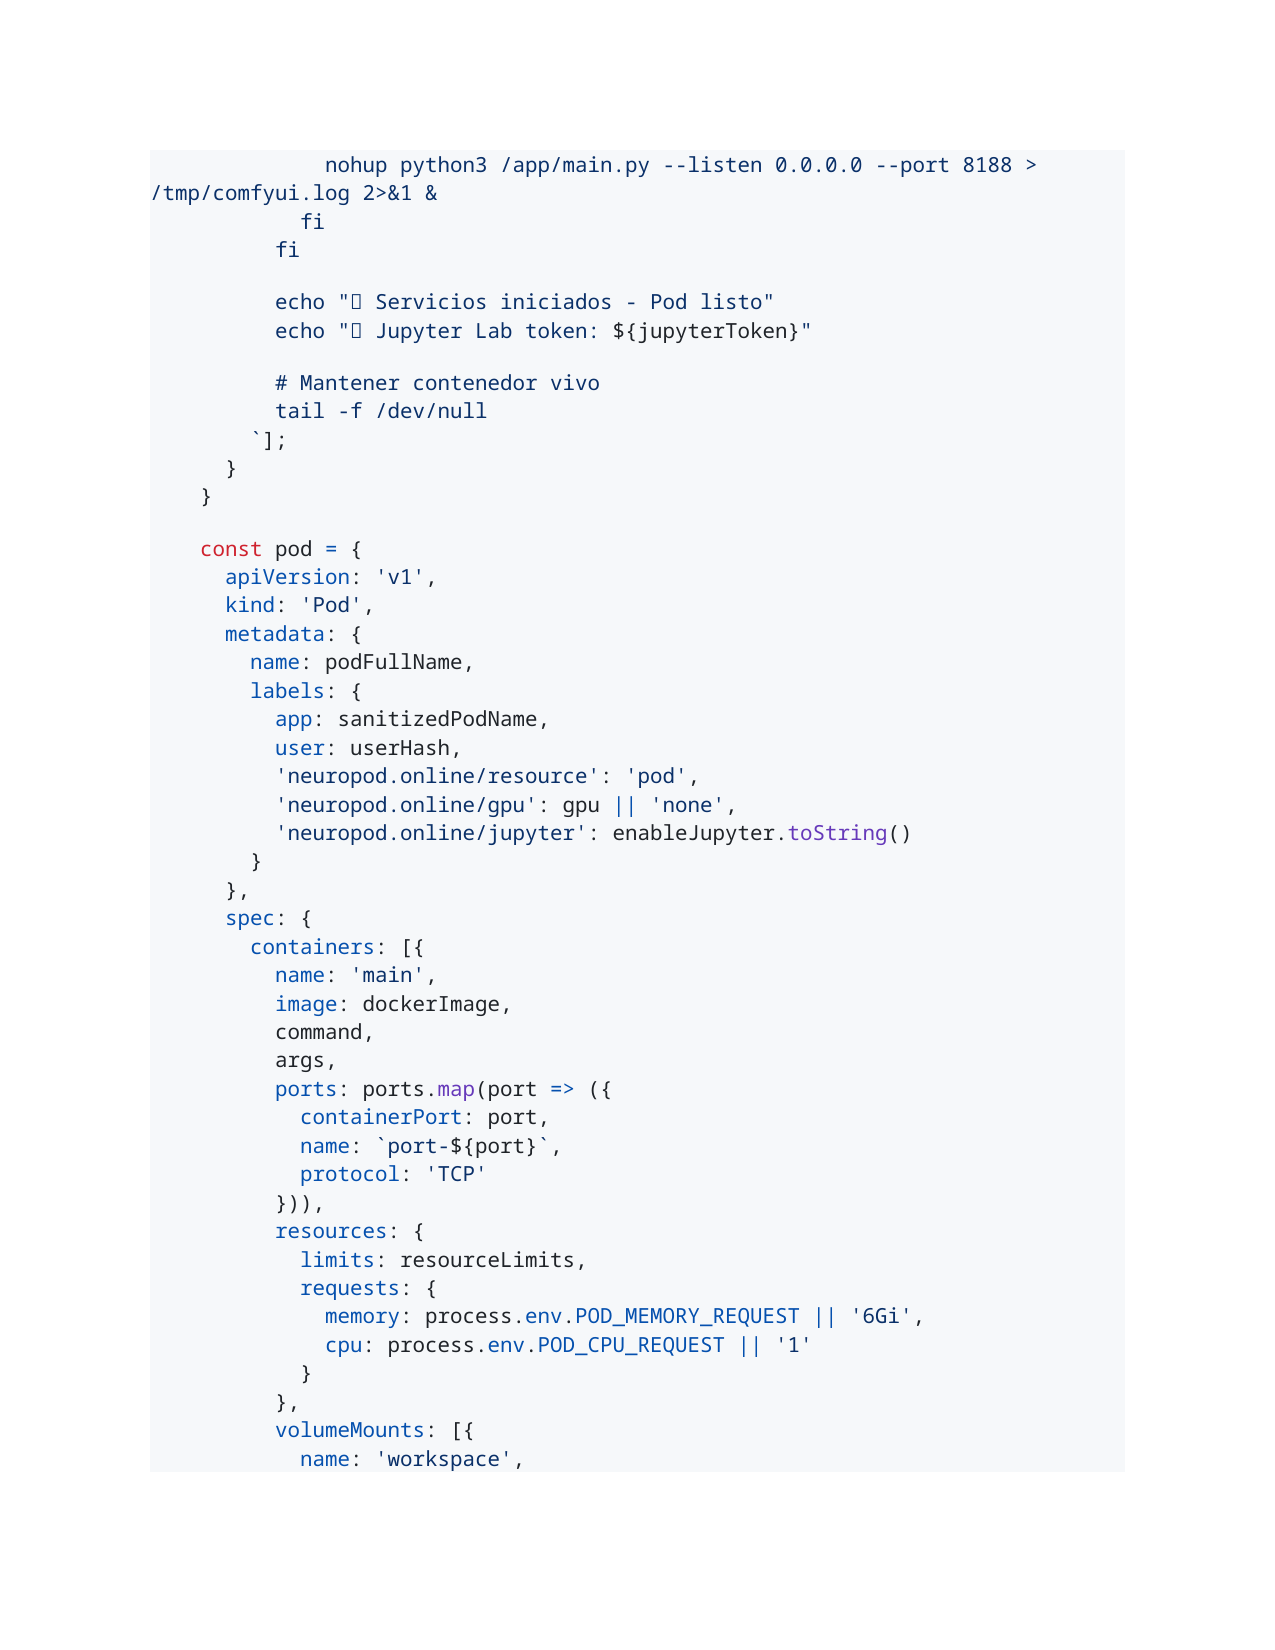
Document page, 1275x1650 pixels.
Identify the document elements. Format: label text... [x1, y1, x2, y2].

text image: dockerImage, [150, 989, 1125, 1017]
text metadata: { [150, 619, 1125, 647]
text 'neuropod.online/gpu': gpu || 'none', [150, 790, 1125, 818]
text `]; [150, 425, 1125, 453]
text }, [150, 875, 1125, 903]
text # Mantener contenedor vivo [150, 368, 1125, 396]
text echo "🔑 Jupyter Lab token: ${jupyterToken}" [150, 316, 1125, 344]
text 'neuropod.online/resource': 'pod', [150, 761, 1125, 790]
text user: userHash, [150, 733, 1125, 761]
text command, [150, 1017, 1125, 1046]
text 'neuropod.online/jupyter': enableJupyter.toString() [150, 818, 1125, 847]
text containerPort: port, [150, 1102, 1125, 1131]
text resources: { [150, 1216, 1125, 1245]
text })), [150, 1188, 1125, 1216]
text app: sanitizedPodName, [150, 704, 1125, 733]
text kind: 'Pod', [150, 591, 1125, 619]
text const pod = { [150, 534, 1125, 562]
text name: 'workspace', [150, 1444, 1125, 1472]
text apiVersion: 'v1', [150, 562, 1125, 591]
text spec: { [150, 903, 1125, 932]
text name: 'main', [150, 960, 1125, 989]
text ports: ports.map(port => ({ [150, 1074, 1125, 1102]
text memory: process.env.POD_MEMORY_REQUEST || '6Gi', [150, 1302, 1125, 1330]
text containers: [{ [150, 932, 1125, 960]
text volumeMounts: [{ [150, 1415, 1125, 1444]
text cpu: process.env.POD_CPU_REQUEST || '1' [150, 1330, 1125, 1358]
text } [150, 1358, 1125, 1387]
text args, [150, 1046, 1125, 1074]
text fi [150, 207, 1125, 235]
text name: `port-${port}`, [150, 1131, 1125, 1159]
text } [150, 453, 1125, 482]
text }, [150, 1387, 1125, 1415]
text labels: { [150, 676, 1125, 704]
text echo "✅ Servicios iniciados - Pod listo" [150, 287, 1125, 316]
text name: podFullName, [150, 647, 1125, 676]
text tail -f /dev/null [150, 396, 1125, 425]
text protocol: 'TCP' [150, 1159, 1125, 1188]
text nohup python3 /app/main.py --listen 0.0.0.0 --port 8188 > /tmp/comfyui.log 2>&1 & [150, 150, 1125, 207]
text fi [150, 235, 1125, 264]
text } [150, 847, 1125, 875]
text limits: resourceLimits, [150, 1245, 1125, 1273]
text } [150, 482, 1125, 510]
text requests: { [150, 1273, 1125, 1302]
